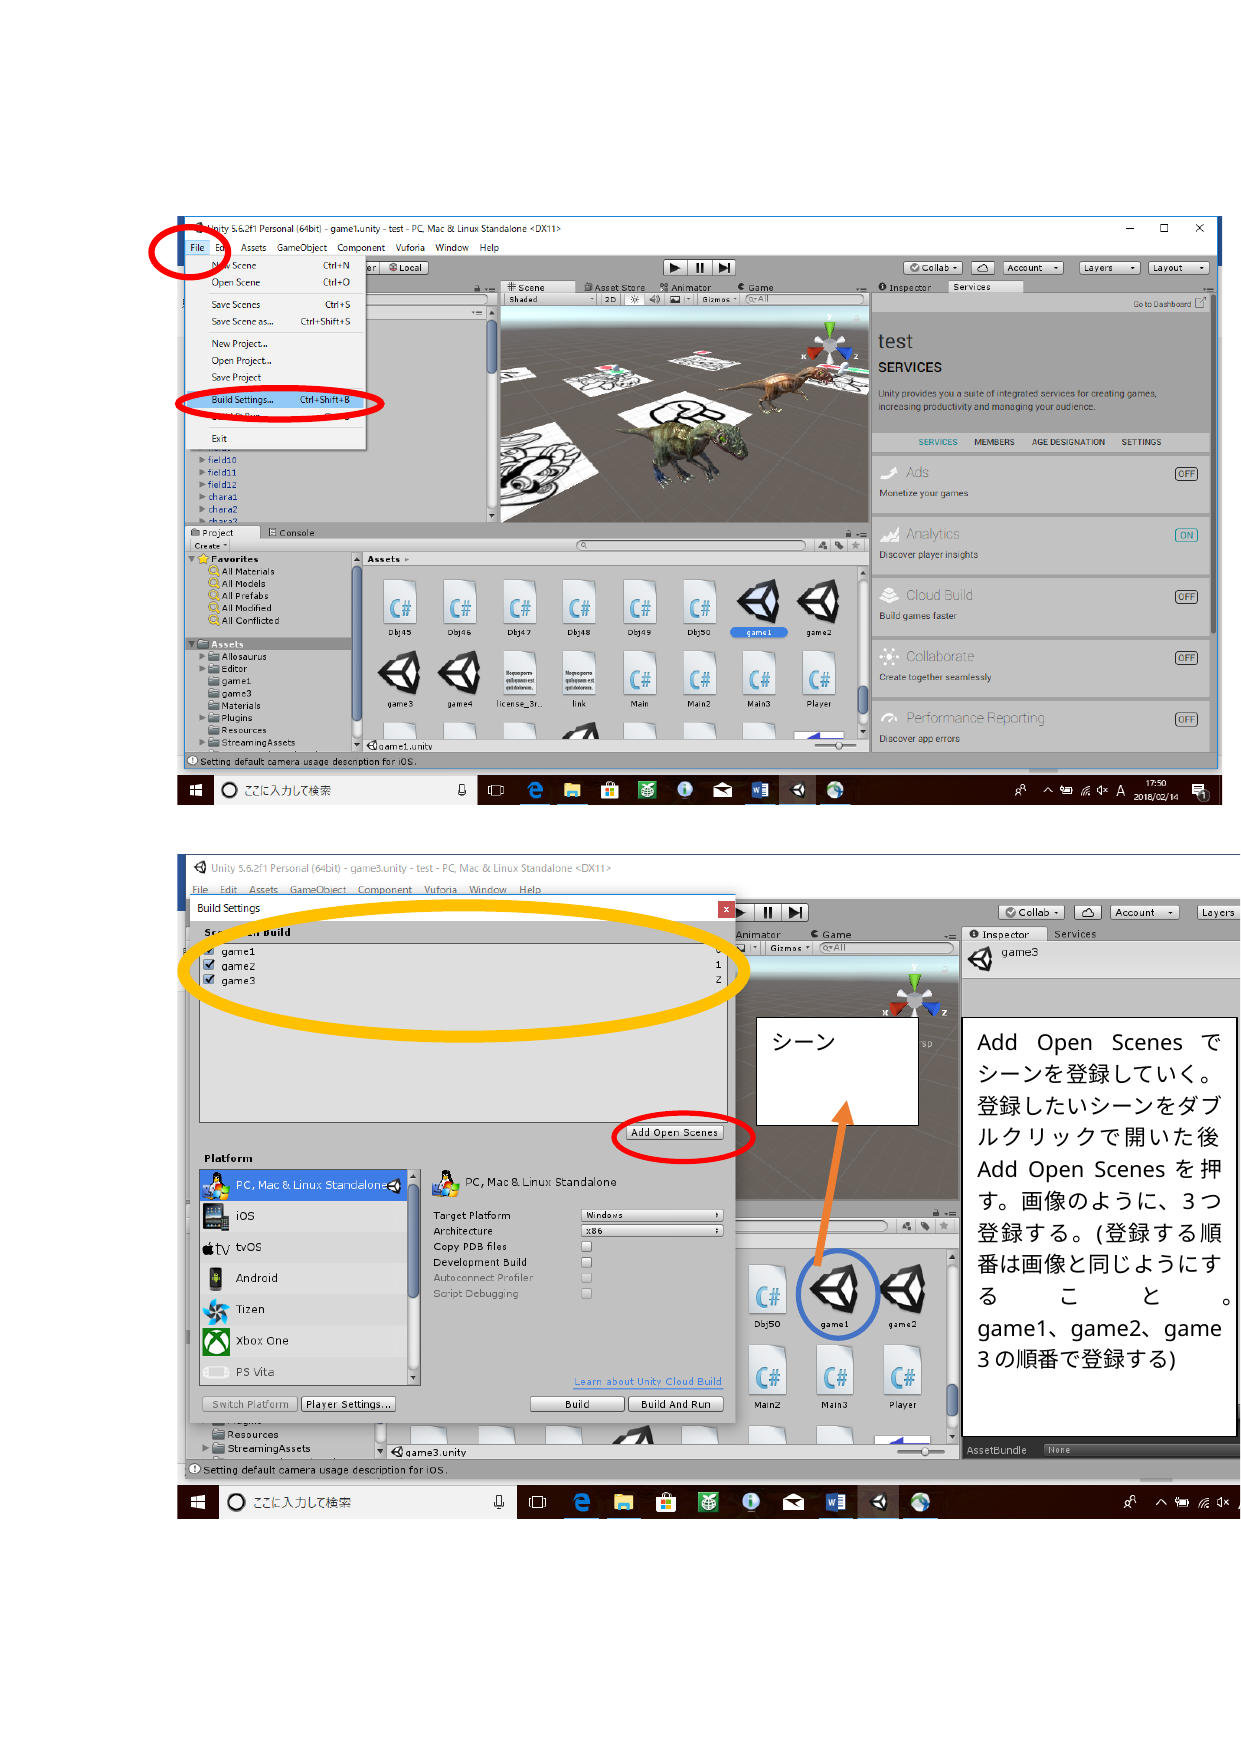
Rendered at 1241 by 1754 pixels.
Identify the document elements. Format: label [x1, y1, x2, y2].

picture [190, 912, 738, 1030]
picture [177, 854, 1241, 1519]
picture [177, 216, 1223, 805]
picture [183, 392, 377, 416]
picture [177, 231, 224, 274]
